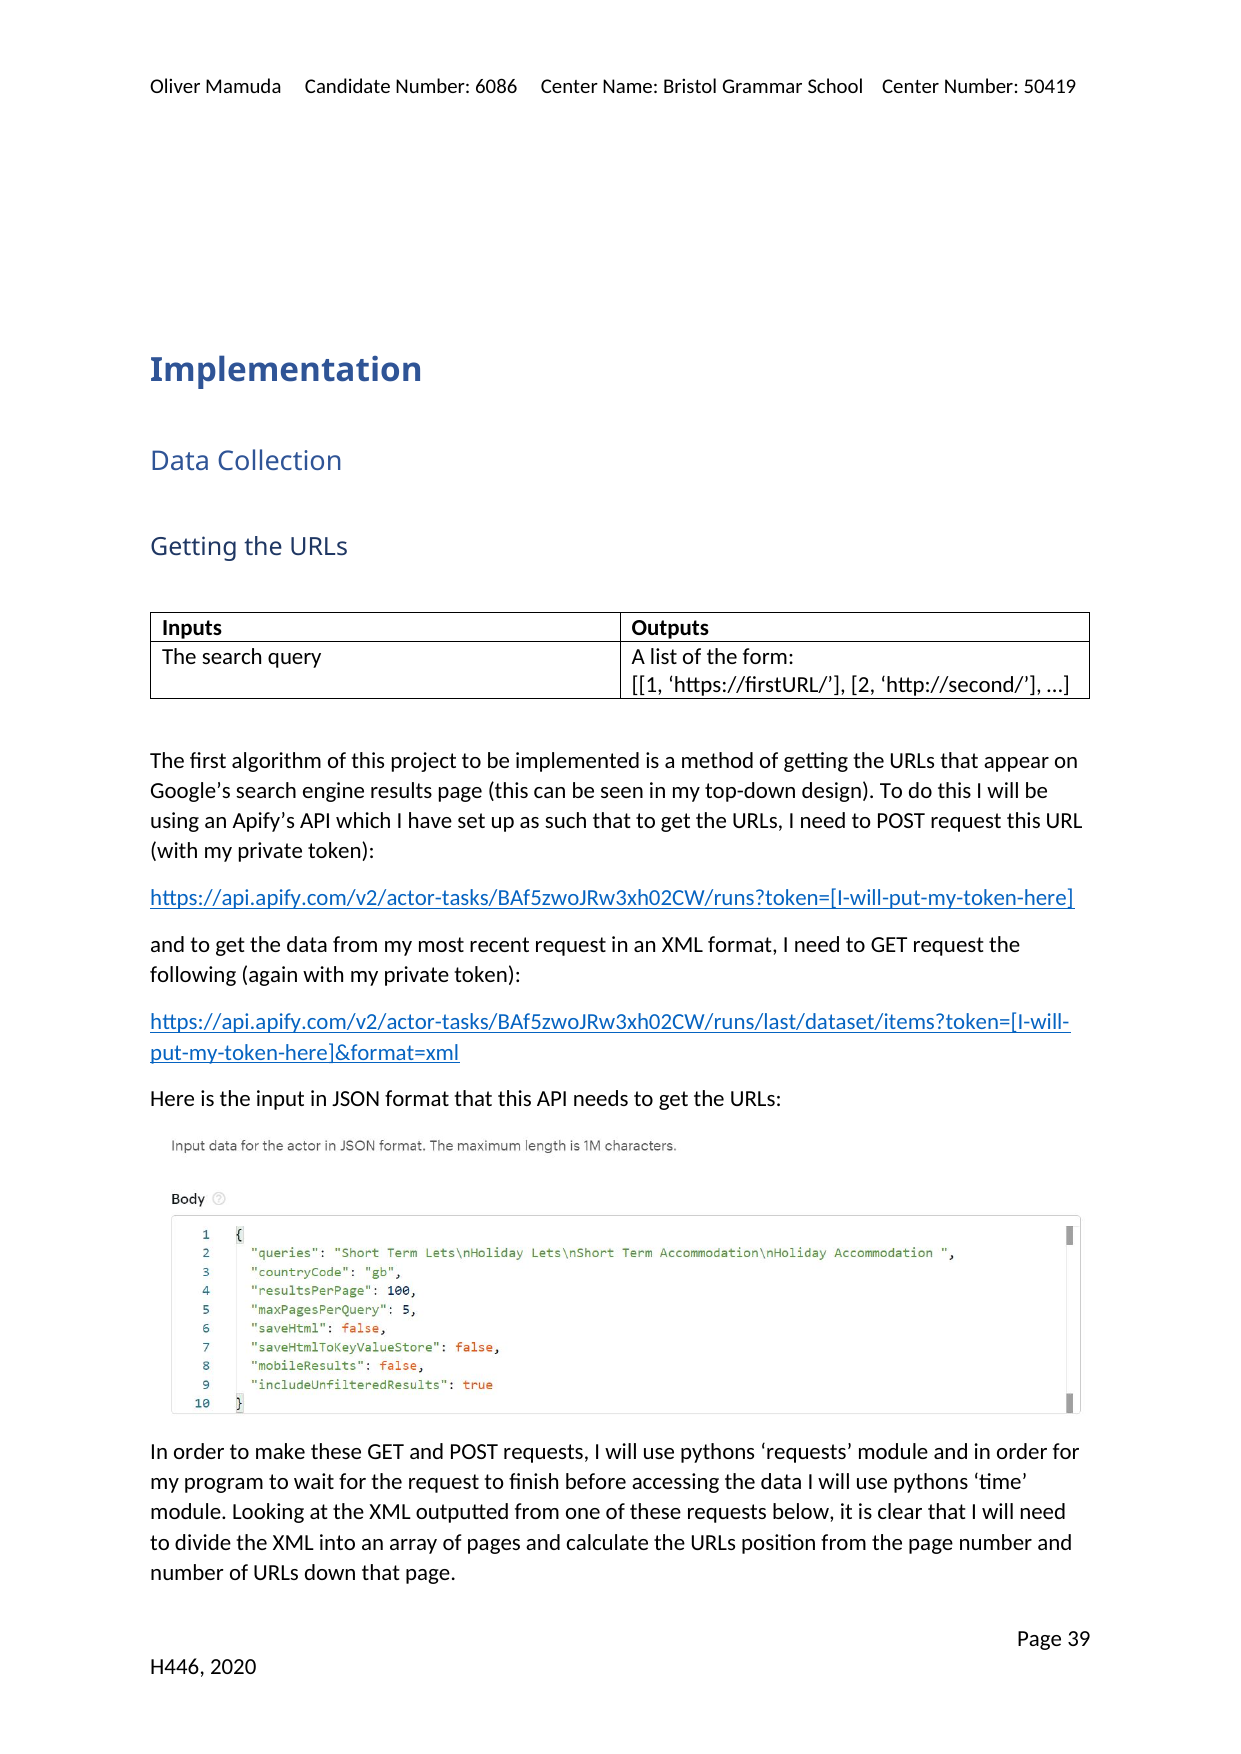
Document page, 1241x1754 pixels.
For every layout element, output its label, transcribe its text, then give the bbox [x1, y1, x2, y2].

picture [150, 1131, 1091, 1419]
subtitle Getting the URLs [150, 528, 1090, 562]
text Here is the input in JSON format that this API needs to get the URLs: [150, 1084, 1090, 1113]
text and to get the data from my most recent request in an XML format, I need to GET request the following (again with my private token): [150, 930, 1090, 989]
text https://api.apify.com/v2/actor-tasks/BAf5zwoJRw3xh02CW/runs?token=[I-will-put-my-token-here] [150, 883, 1090, 912]
table_header Inputs [151, 613, 620, 641]
text In order to make these GET and POST requests, I will use pythons ‘requests’ module and in order for my program to wait for the request to finish before accessing the data I will use pythons ‘time’ module. Looking at the XML outputted from one of these requests below, it is clear that I will need to divide the XML into an array of pages and calculate the URLs position from the page number and number of URLs down that page. [150, 1437, 1090, 1586]
subtitle Implementation [150, 346, 1090, 391]
table_cell A list of the form: [[1, ‘https://firstURL/’], [2, ‘http://second/’], …] [621, 642, 1089, 698]
table_header Outputs [621, 613, 1089, 641]
table_cell The search query [151, 642, 620, 698]
text The first algorithm of this project to be implemented is a method of getting the URLs that appear on Google’s search engine results page (this can be seen in my top-down design). To do this I will be using an Apify’s API which I have set up as such that to get the URLs, I need to POST request this URL (with my private token): [150, 746, 1090, 865]
subtitle Data Collection [150, 442, 1090, 478]
text https://api.apify.com/v2/actor-tasks/BAf5zwoJRw3xh02CW/runs/last/dataset/items?token=[I-will-put-my-token-here]&format=xml [150, 1007, 1090, 1066]
